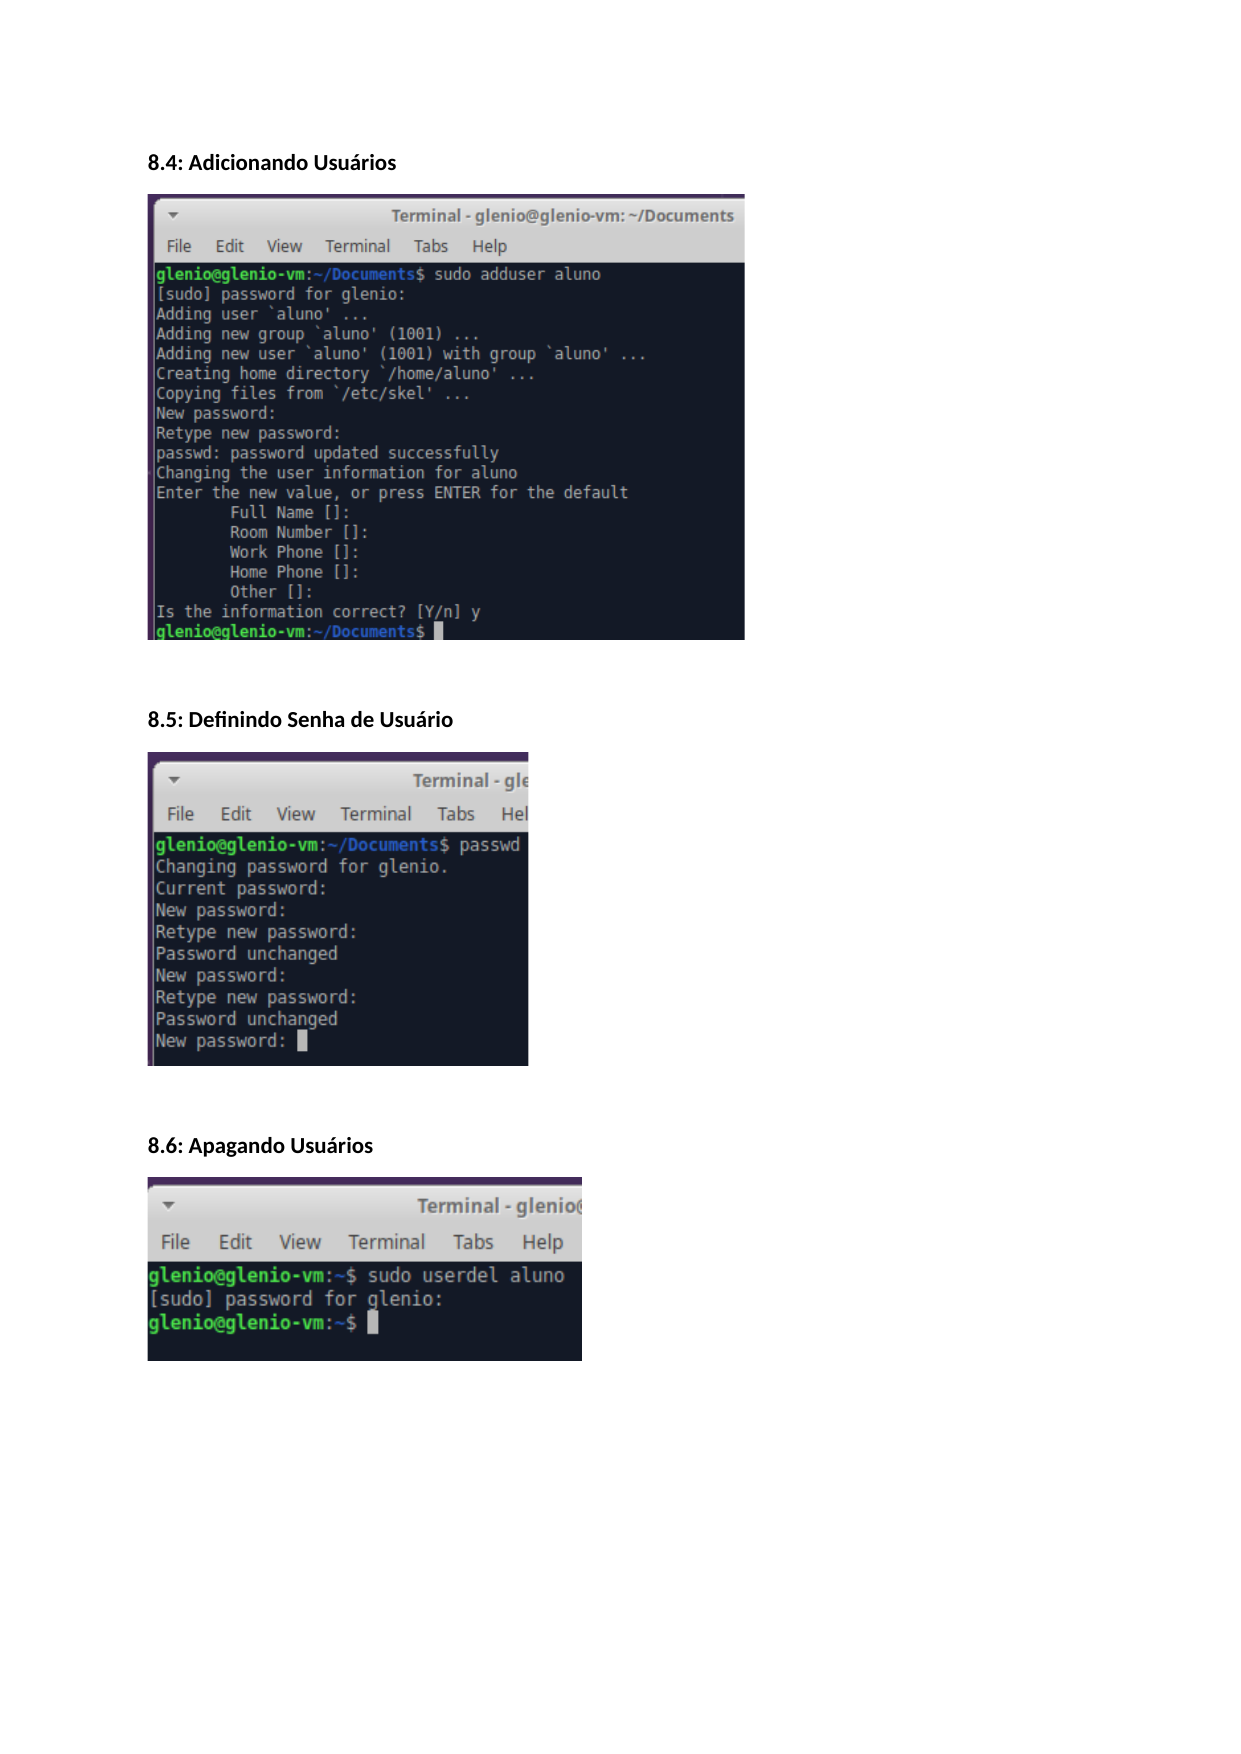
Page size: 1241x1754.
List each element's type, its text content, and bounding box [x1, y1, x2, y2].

text 8.5: Definindo Senha de Usuário [148, 705, 1093, 733]
picture [147, 194, 745, 640]
picture [147, 1177, 582, 1361]
text 8.4: Adicionando Usuários [148, 148, 1093, 176]
picture [147, 752, 529, 1066]
text 8.6: Apagando Usuários [148, 1131, 1093, 1159]
